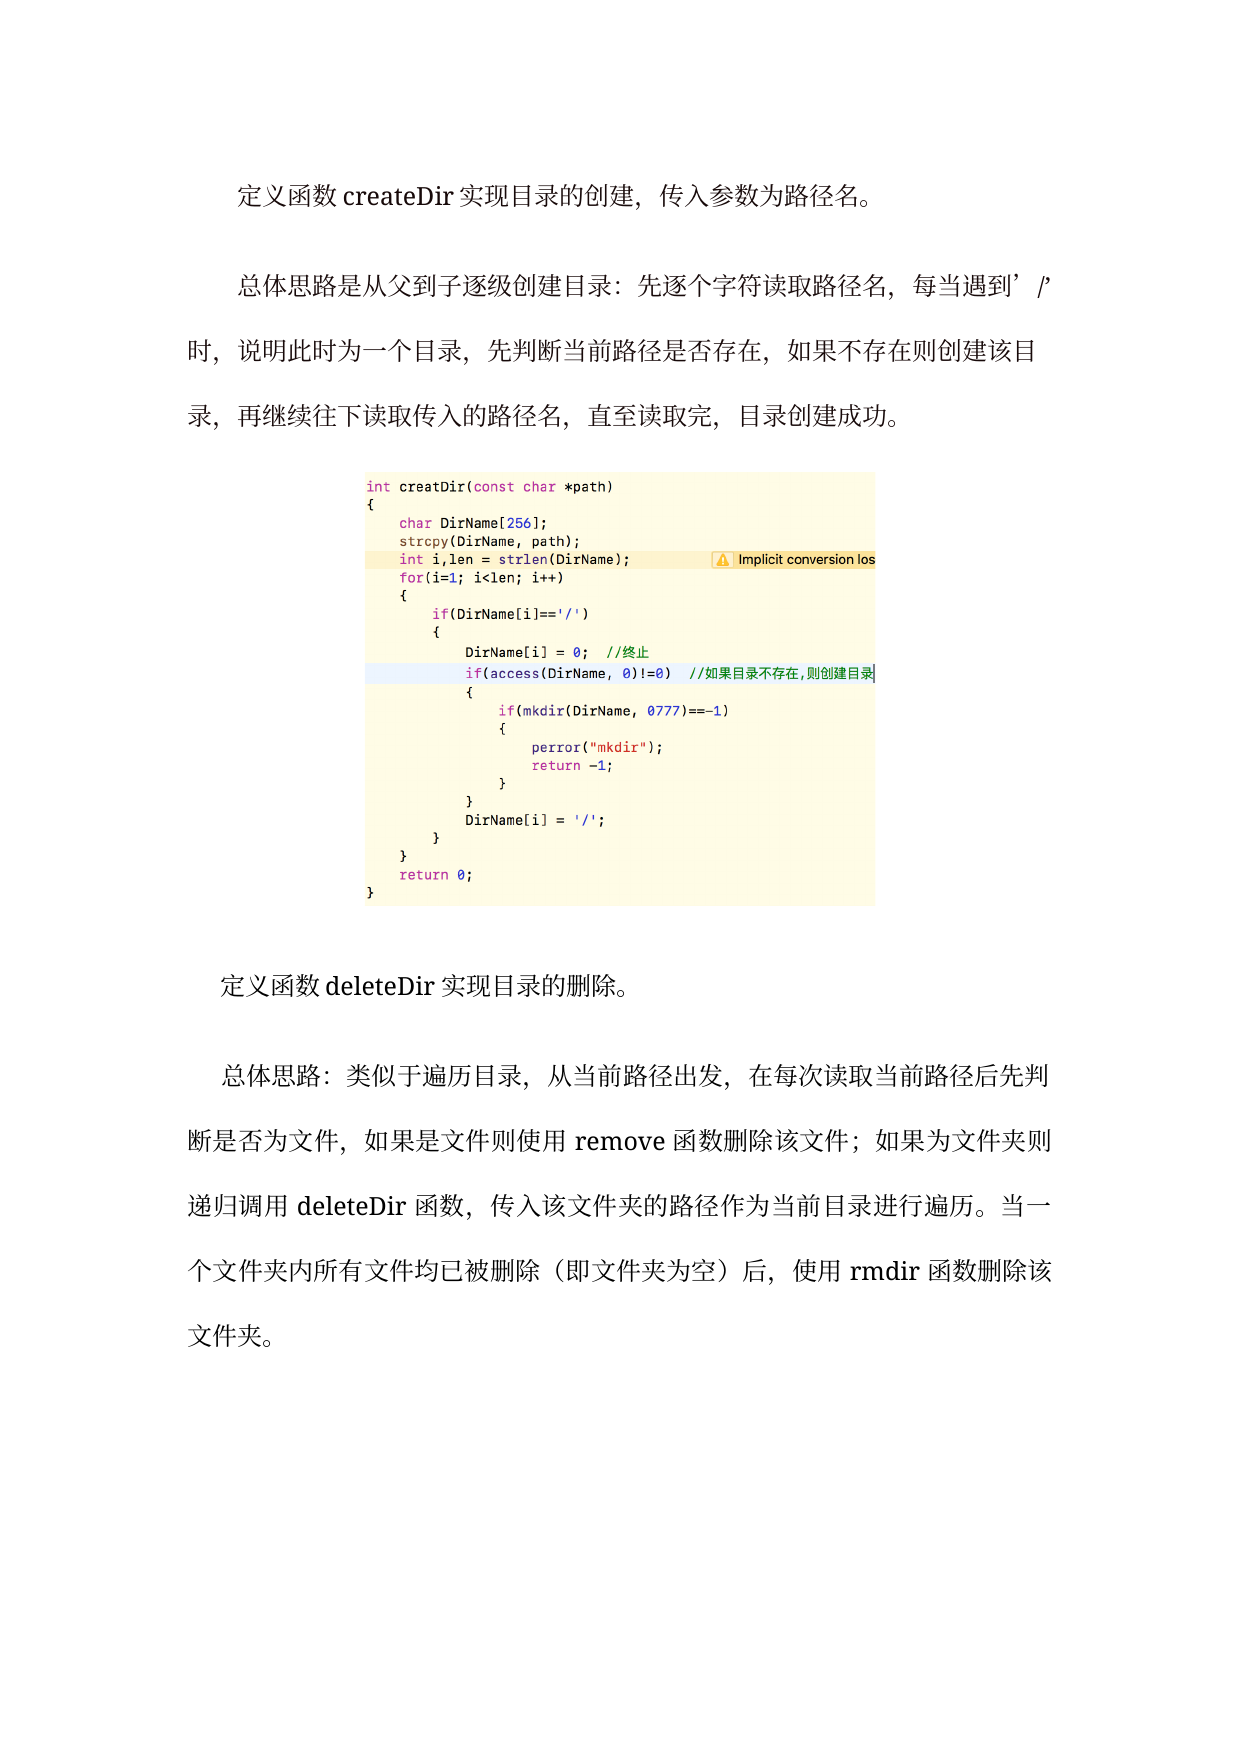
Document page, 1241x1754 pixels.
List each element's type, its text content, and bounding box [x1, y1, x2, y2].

text 总体思路：类似于遍历目录，从当前路径出发，在每次读取当前路径后先判断是否为文件，如果是文件则使用 remove 函数删除该文件；如果为文件夹则递归调用 deleteDir 函数，传入该文件夹的路径作为当前目录进行遍历。当一个文件夹内所有文件均已被删除（即文件夹为空）后，使用 rmdir 函数删除该文件夹。 [187, 1042, 1053, 1367]
text 定义函数deleteDir 实现目录的删除。 [187, 952, 1053, 1017]
text 总体思路是从父到子逐级创建目录：先逐个字符读取路径名，每当遇到’/’时，说明此时为一个目录，先判断当前路径是否存在，如果不存在则创建该目录，再继续往下读取传入的路径名，直至读取完，目录创建成功。 [187, 252, 1053, 447]
text 定义函数createDir实现目录的创建，传入参数为路径名。 [187, 162, 1053, 227]
picture [364, 472, 876, 906]
